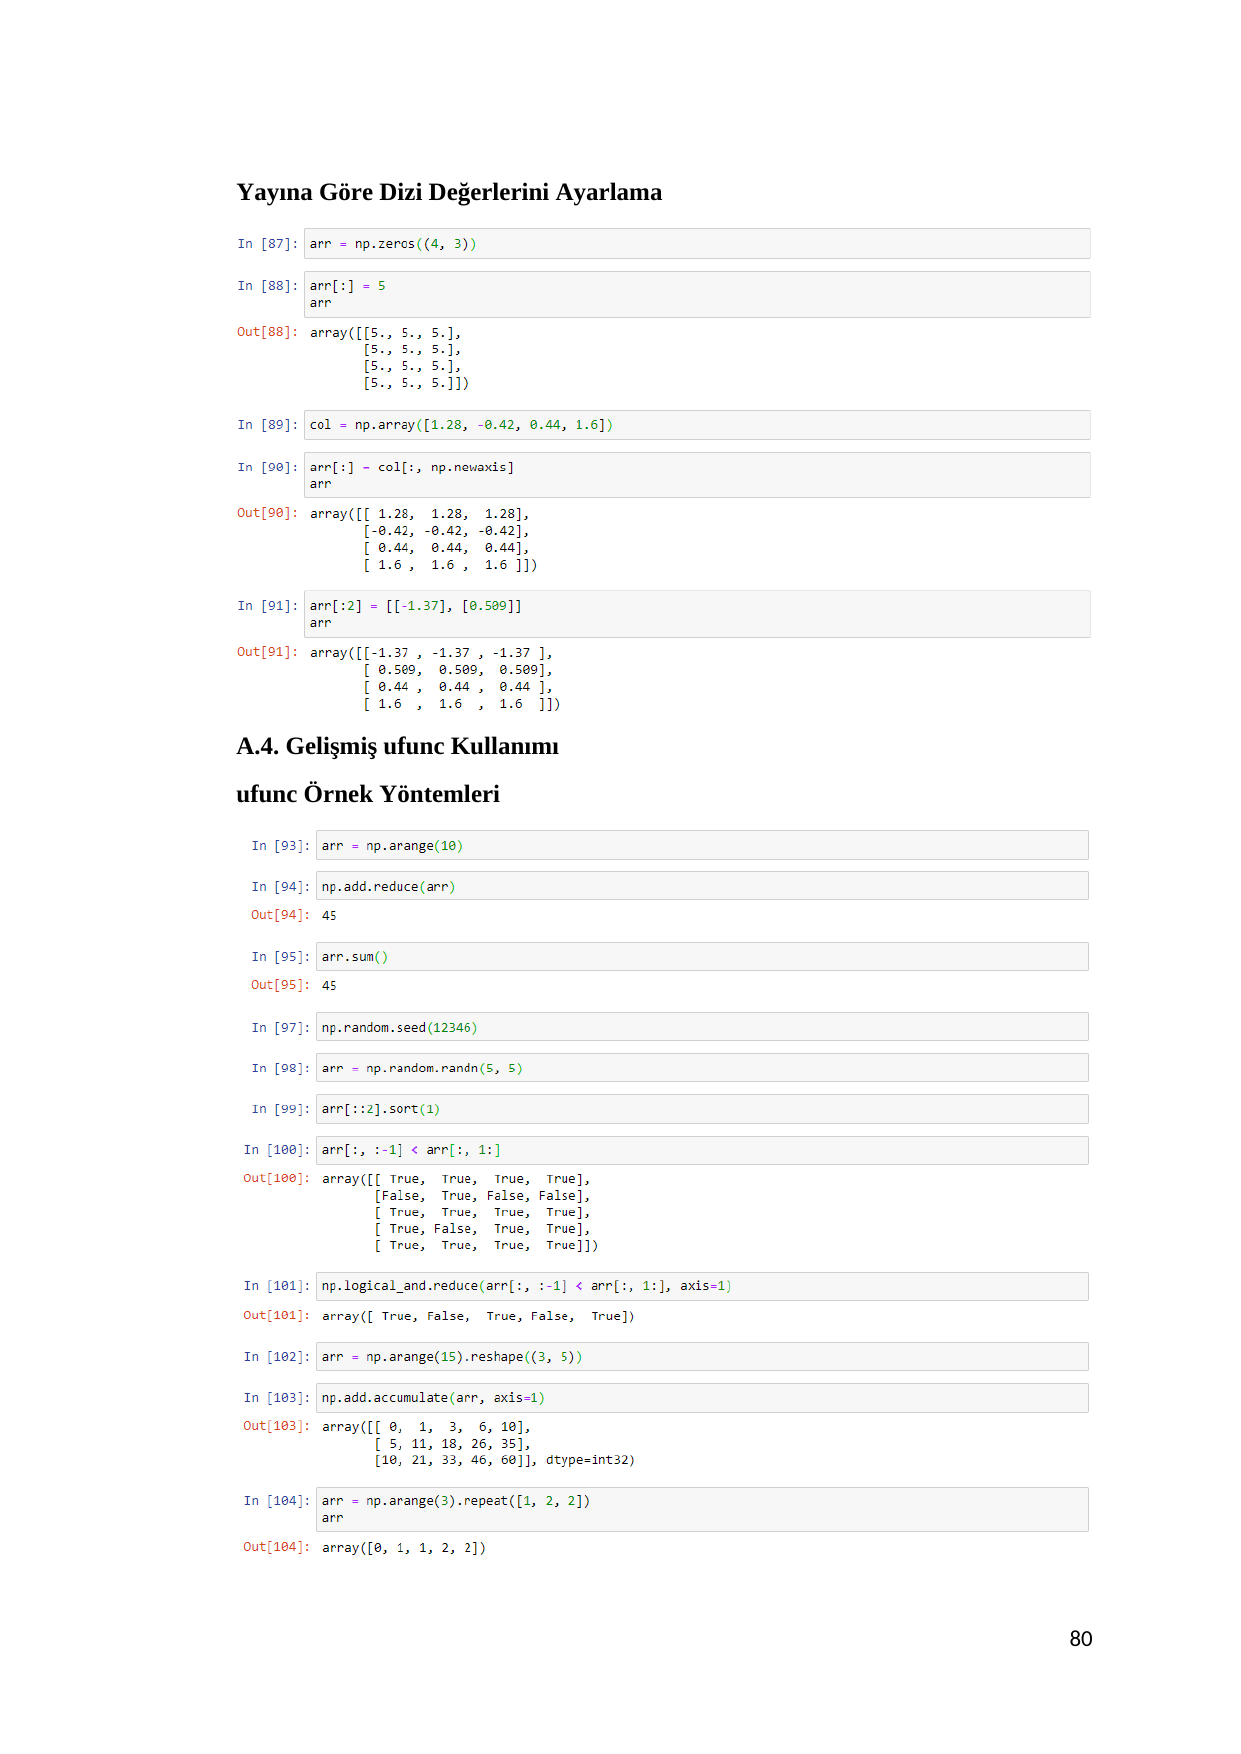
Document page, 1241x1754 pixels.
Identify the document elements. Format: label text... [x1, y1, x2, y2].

picture [236, 826, 1091, 1561]
text ufunc Örnek Yöntemleri [236, 779, 1092, 808]
picture [236, 225, 1091, 713]
text A.4. Gelişmiş ufunc Kullanımı [236, 731, 1092, 760]
text Yayına Göre Dizi Değerlerini Ayarlama [236, 177, 1092, 206]
